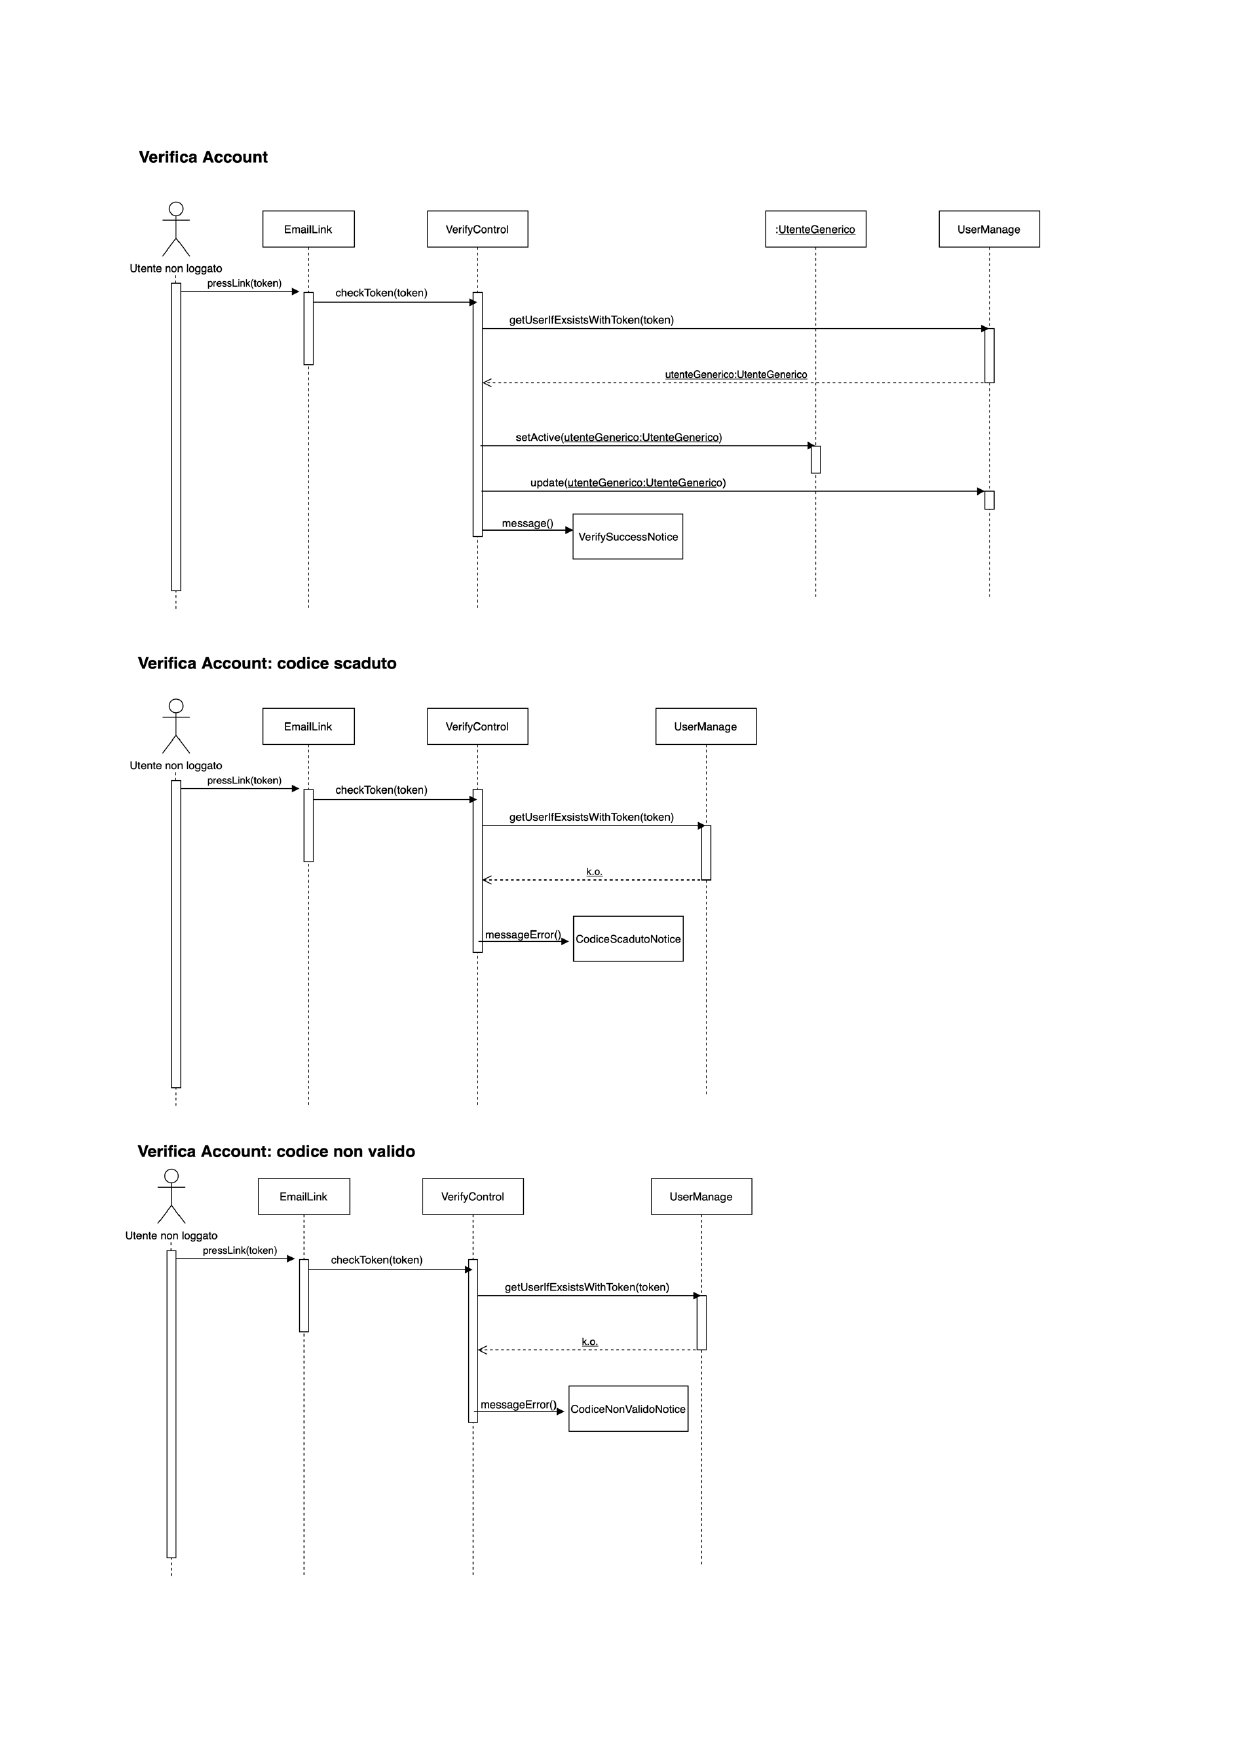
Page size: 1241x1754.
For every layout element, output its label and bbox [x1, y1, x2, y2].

picture [123, 145, 1042, 1579]
